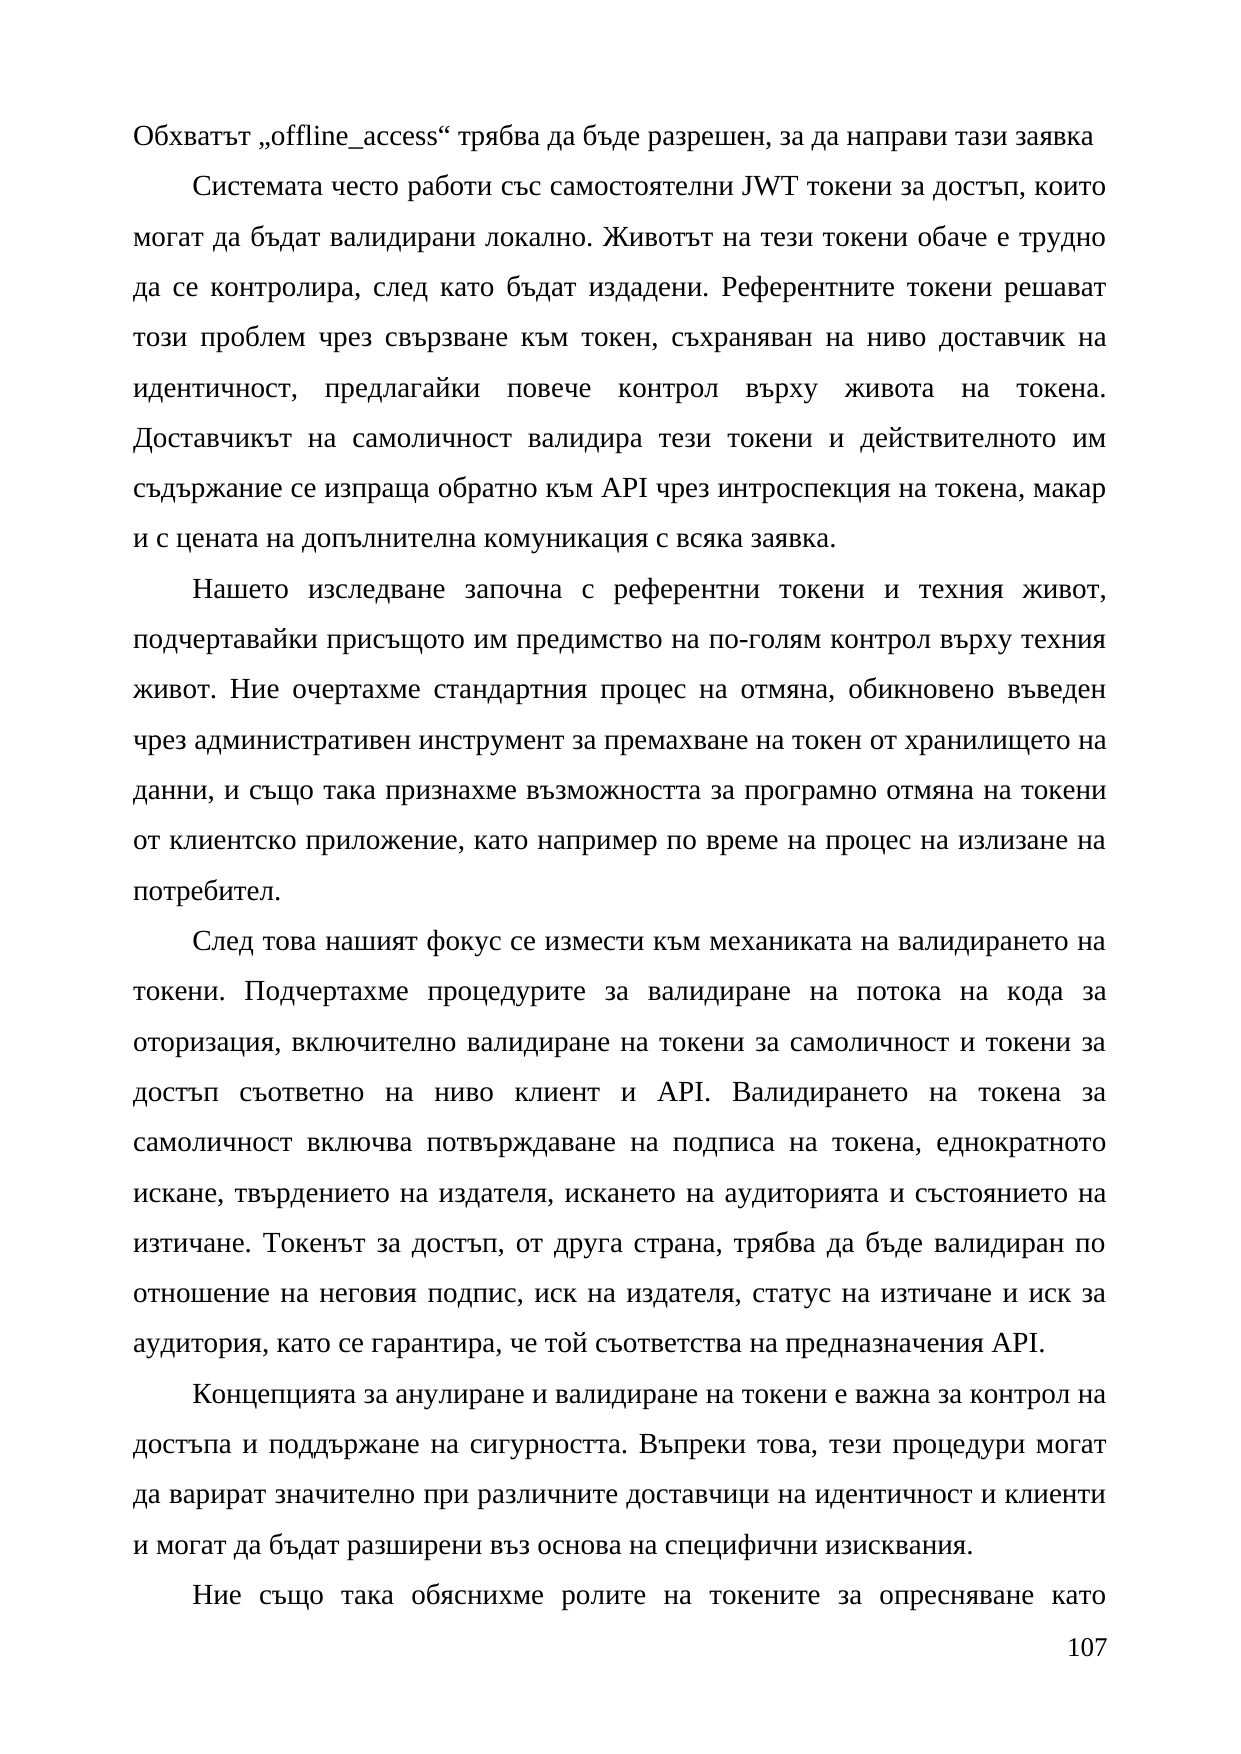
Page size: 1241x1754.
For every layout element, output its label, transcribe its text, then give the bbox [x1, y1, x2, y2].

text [133, 118, 1107, 152]
text Нашето изследване започна с референтни токени и техния живот, подчертавайки присъщото им предимство на по-голям контрол върху техния живот. Ние очертахме стандартния процес на отмяна, обикновено въведен чрез административен инструмент за премахване на токен от хранилището на данни, и също така признахме възможността за програмно отмяна на токени от клиентско приложение, като например по време на процес на излизане на потребител. [133, 571, 1107, 906]
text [133, 1577, 1107, 1611]
text Концепцията за анулиране и валидиране на токени е важна за контрол на достъпа и поддържане на сигурността. Въпреки това, тези процедури могат да варират значително при различните доставчици на идентичност и клиенти и могат да бъдат разширени въз основа на специфични изисквания. [133, 1376, 1107, 1560]
text Системата често работи със самостоятелни JWT токени за достъп, които могат да бъдат валидирани локално. Животът на тези токени обаче е трудно да се контролира, след като бъдат издадени. Референтните токени решават този проблем чрез свързване към токен, съхраняван на ниво доставчик на идентичност, предлагайки повече контрол върху живота на токена. Доставчикът на самоличност валидира тези токени и действителното им съдържание се изпраща обратно към API чрез интроспекция на токена, макар и с цената на допълнителна комуникация с всяка заявка. [133, 168, 1107, 554]
text След това нашият фокус се измести към механиката на валидирането на токени. Подчертахме процедурите за валидиране на потока на кода за оторизация, включително валидиране на токени за самоличност и токени за достъп съответно на ниво клиент и API. Валидирането на токена за самоличност включва потвърждаване на подписа на токена, еднократното искане, твърдението на издателя, искането на аудиторията и състоянието на изтичане. Токенът за достъп, от друга страна, трябва да бъде валидиран по отношение на неговия подпис, иск на издателя, статус на изтичане и иск за аудитория, като се гарантира, че той съответства на предназначения API. [133, 923, 1107, 1359]
